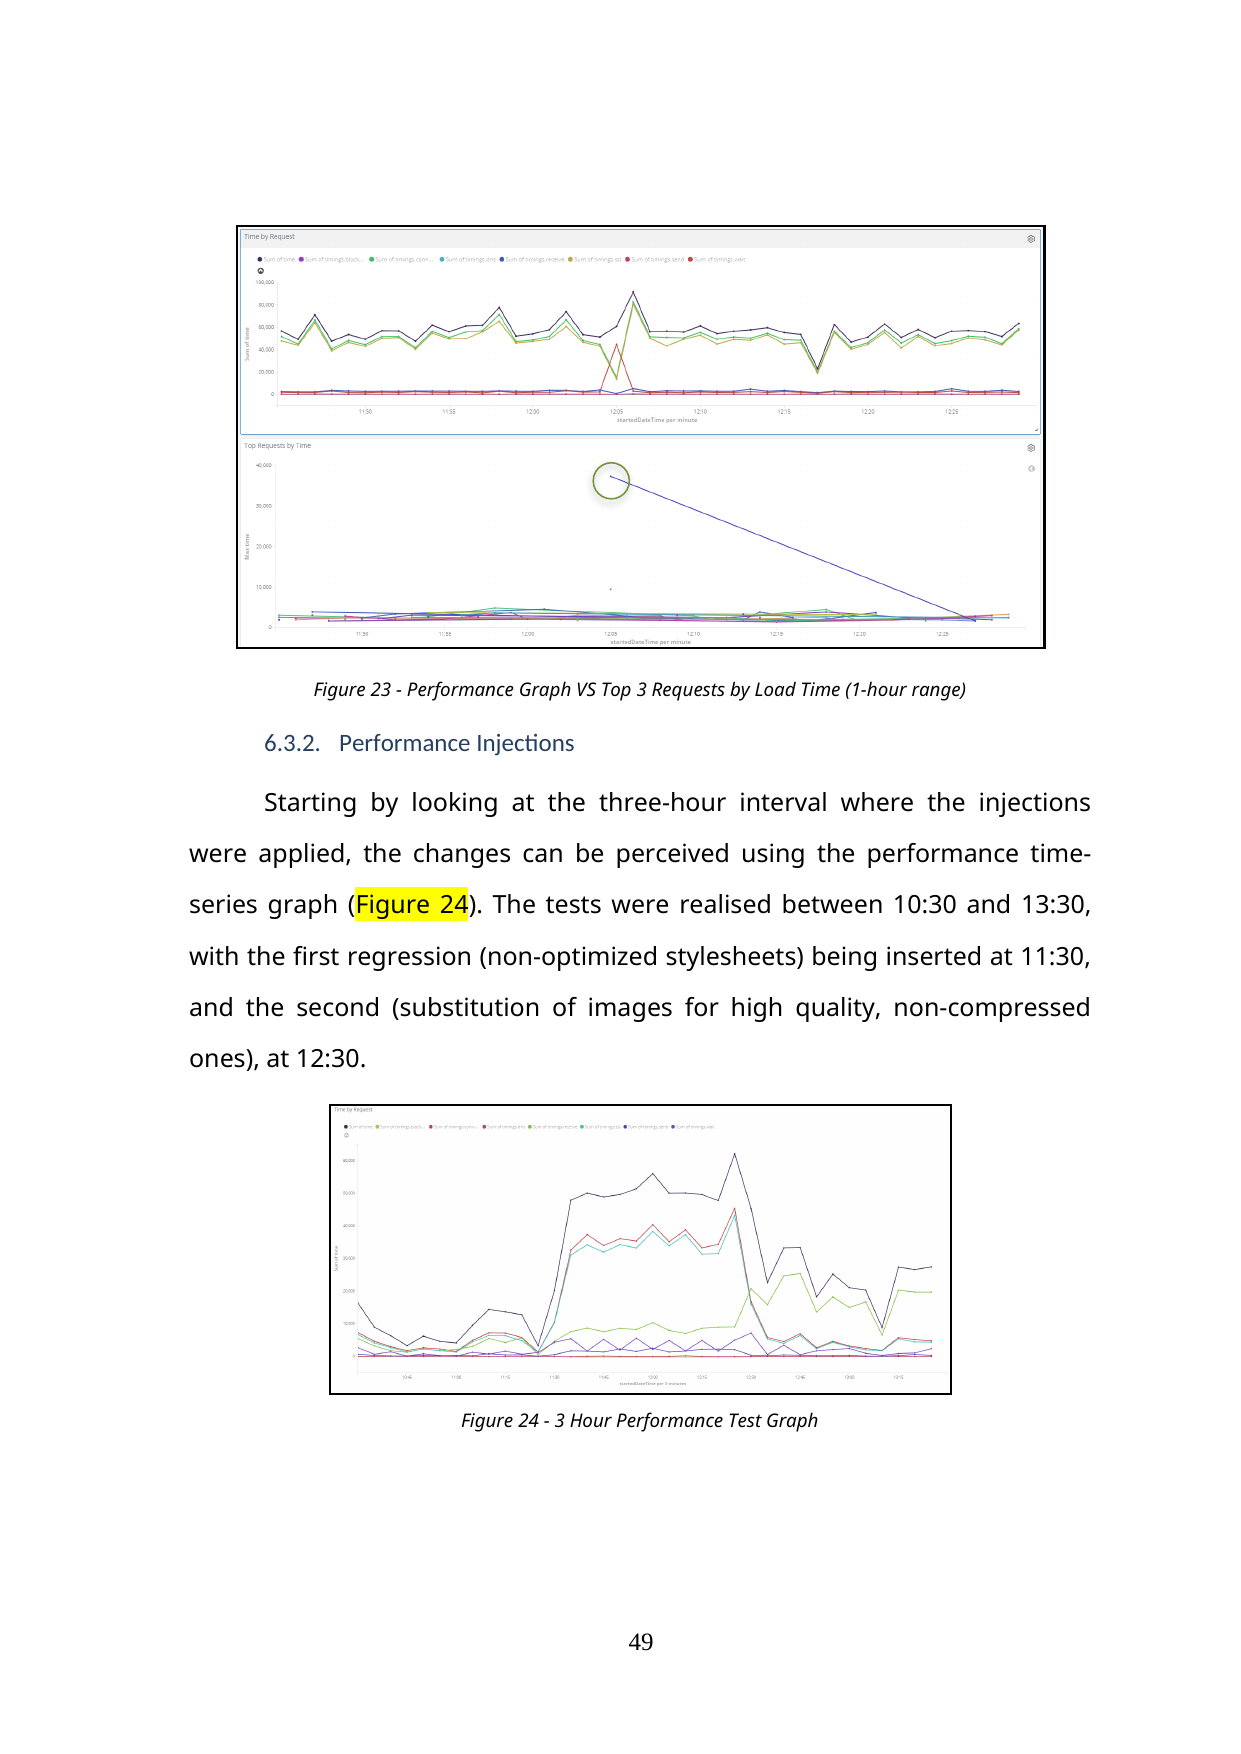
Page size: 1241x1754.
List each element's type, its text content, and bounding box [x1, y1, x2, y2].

text Figure 23 - Performance Graph VS Top 3 Requests by Load Time (1-hour range) [189, 676, 1092, 702]
picture [331, 1106, 950, 1393]
subtitle Performance Injections [264, 727, 1092, 757]
text Starting by looking at the three-hour interval where the injections were applied, the changes can be perceived using the performance time-series graph (Figure 24). The tests were realised between 10:30 and 13:30, with the first regression (non-optimized stylesheets) being inserted at 11:30, and the second (substitution of images for high quality, non-compressed ones), at 12:30. [189, 785, 1092, 1074]
text Figure 24 - 3 Hour Performance Test Graph [189, 1407, 1092, 1433]
picture [238, 227, 1043, 647]
